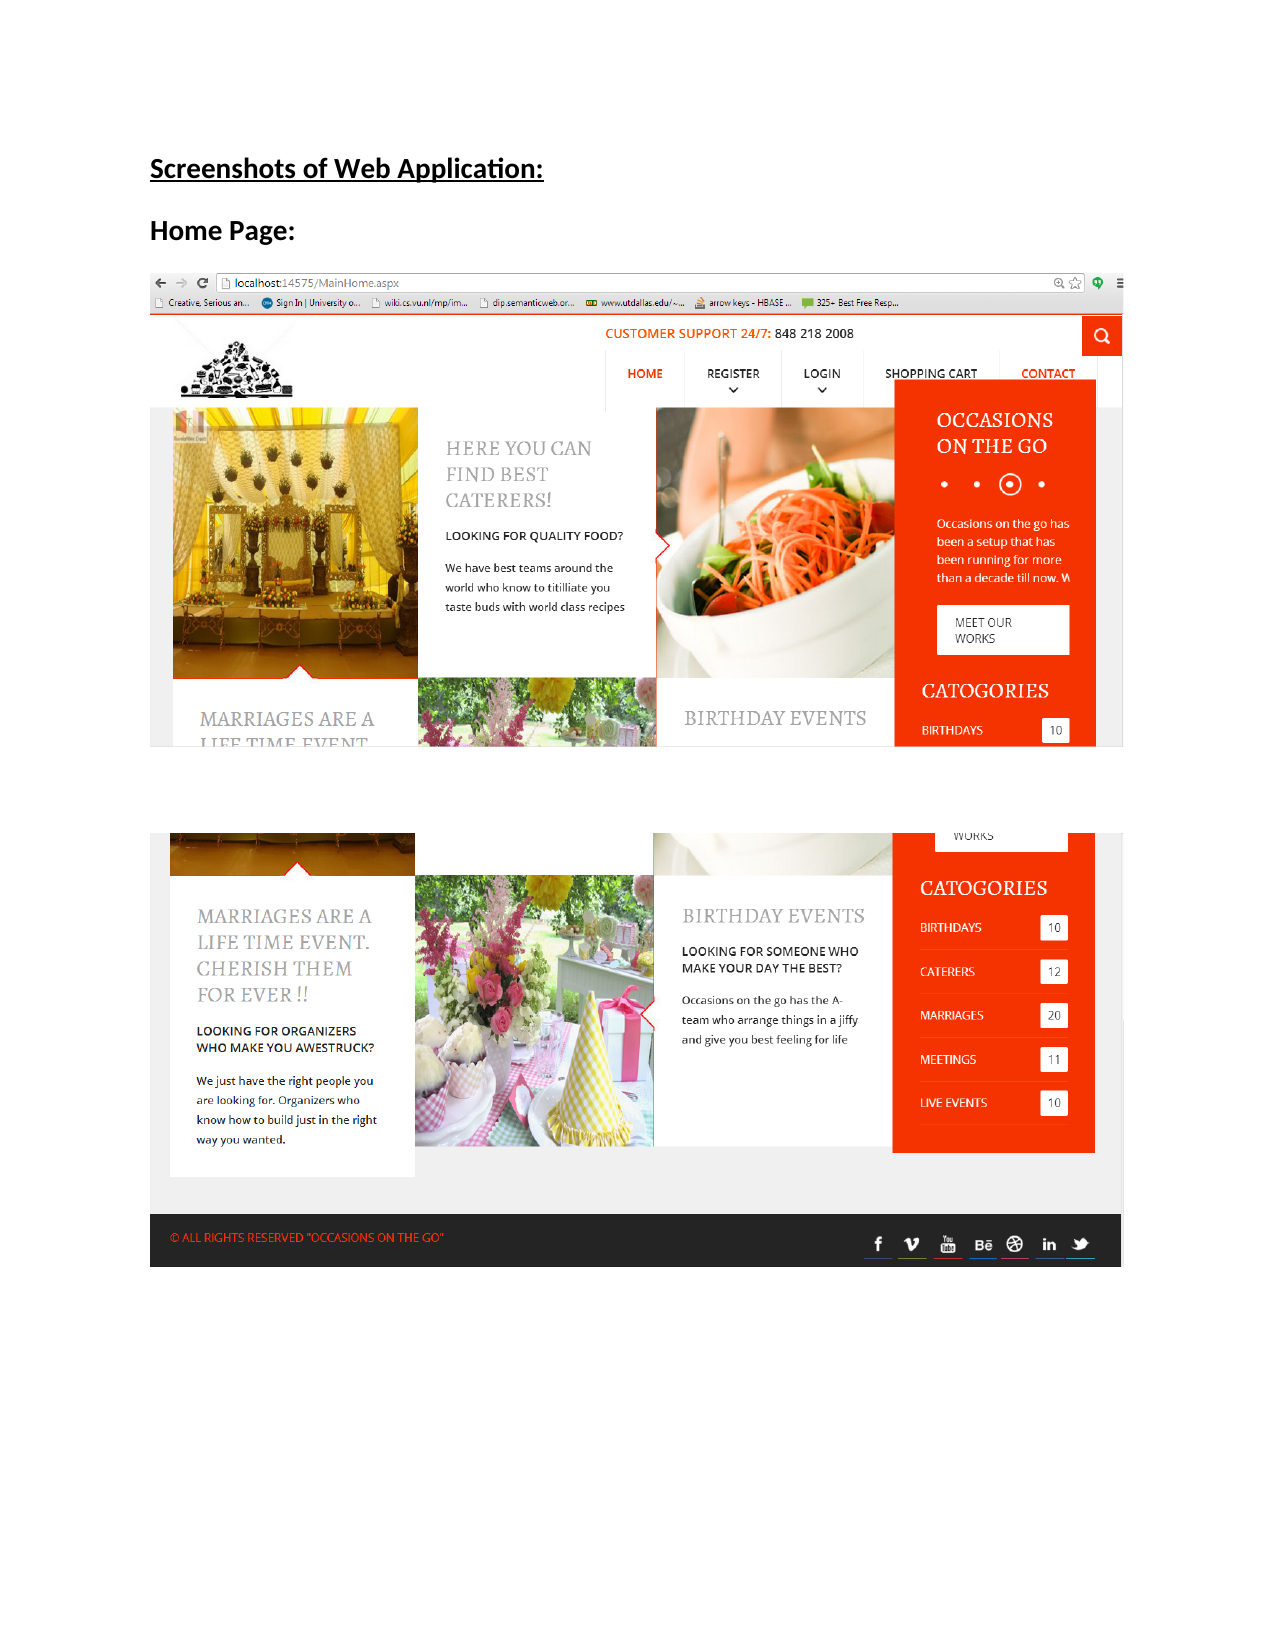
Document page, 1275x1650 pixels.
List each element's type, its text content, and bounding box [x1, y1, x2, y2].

picture [150, 833, 1124, 1267]
picture [150, 273, 1124, 747]
text Home Page: [150, 212, 1125, 247]
text Screenshots of Web Application: [150, 150, 1125, 186]
